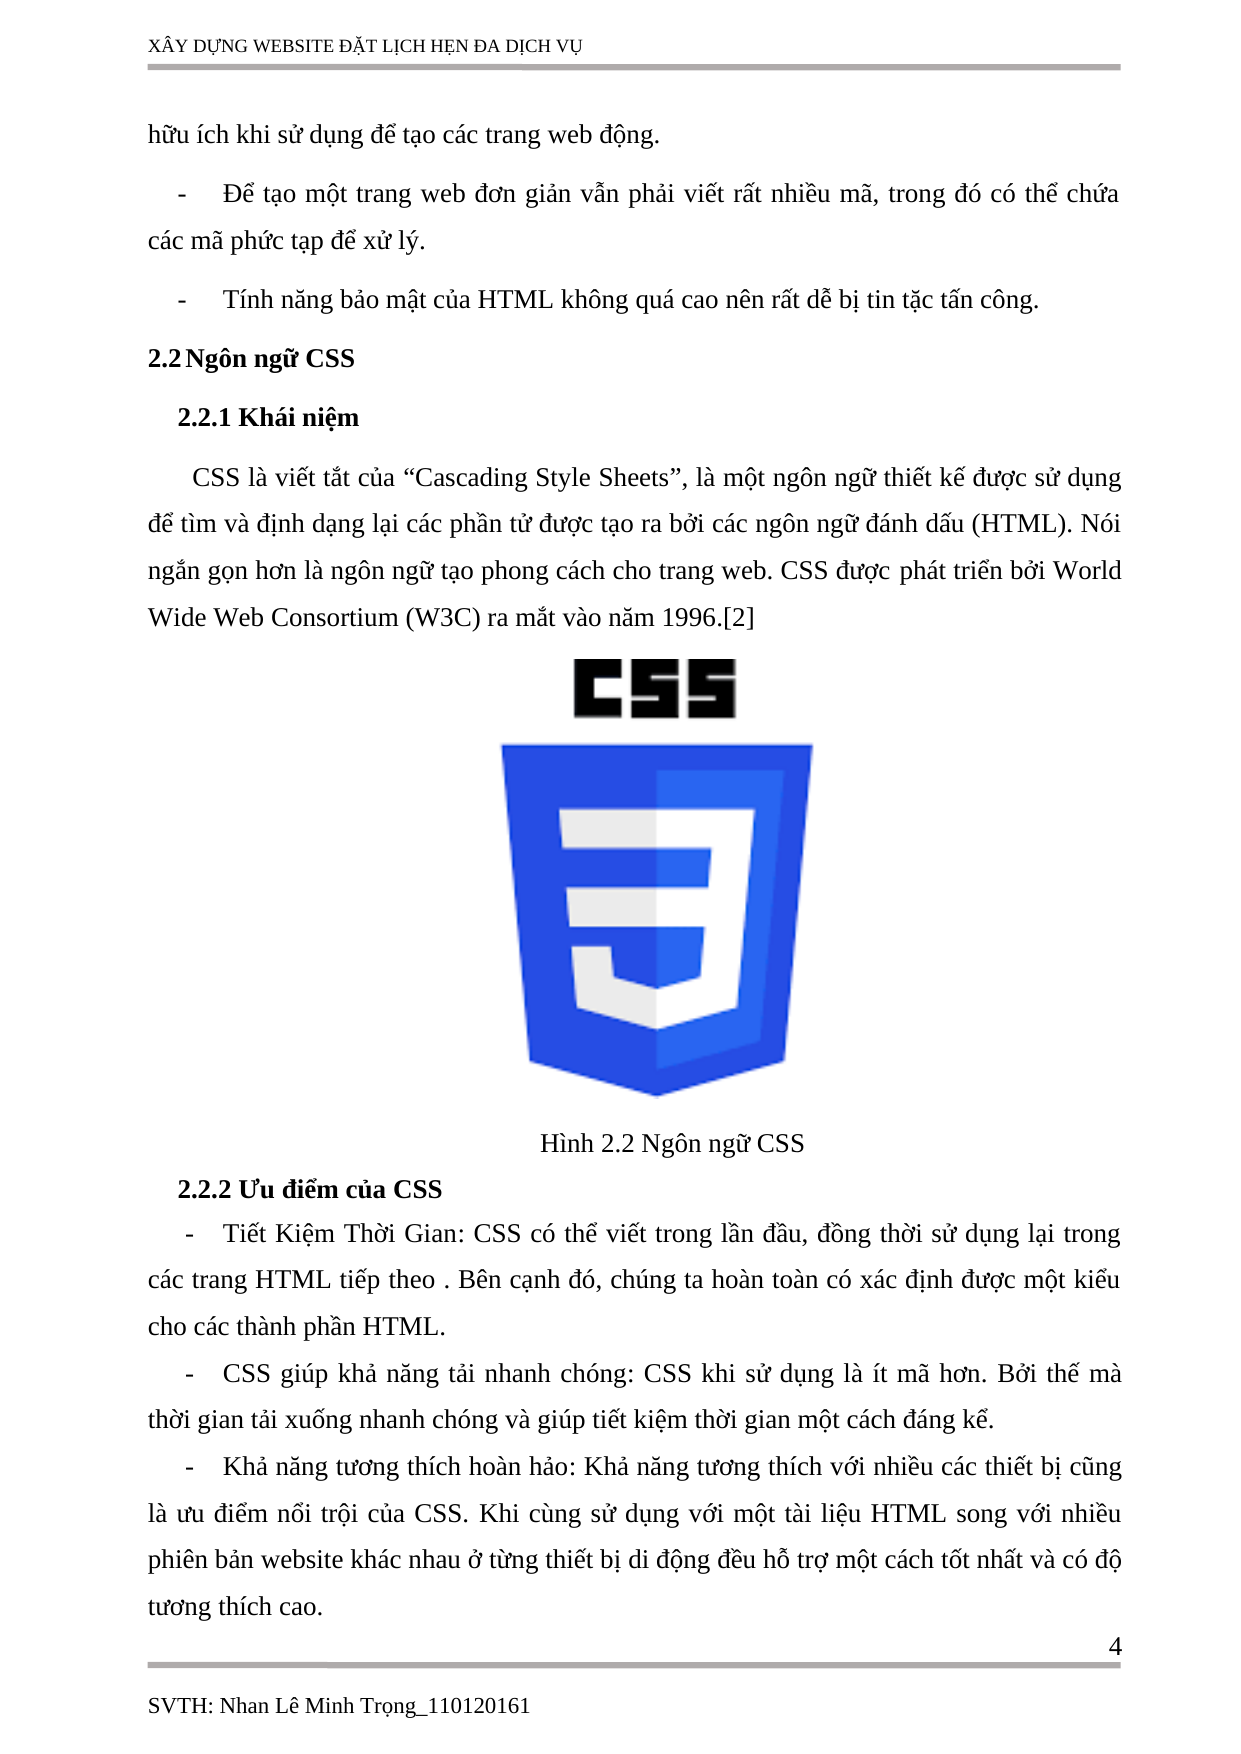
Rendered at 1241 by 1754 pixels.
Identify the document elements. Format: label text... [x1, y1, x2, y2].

subtitle 2.2.1 Khái niệm [177, 401, 1137, 433]
subtitle 2.2.2 Ưu điểm của CSS [177, 1173, 1137, 1204]
list Tiết Kiệm Thời Gian: CSS có thể viết trong lần đầu, đồng thời sử dụng lại trong các trang HTML tiếp theo . Bên cạnh đó, chúng ta hoàn toàn có xác định được một kiểu cho các thành phần HTML. [148, 1217, 1122, 1341]
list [148, 118, 1122, 149]
list Để tạo một trang web đơn giản vẫn phải viết rất nhiều mã, trong đó có thể chứa các mã phức tạp để xử lý. [148, 177, 1122, 255]
list Khả năng tương thích hoàn hảo: Khả năng tương thích với nhiều các thiết bị cũng là ưu điểm nổi trội của CSS. Khi cùng sử dụng với một tài liệu HTML song với nhiều phiên bản website khác nhau ở từng thiết bị di động đều hỗ trợ một cách tốt nhất và có độ tương thích cao. [148, 1450, 1122, 1621]
list CSS giúp khả năng tải nhanh chóng: CSS khi sử dụng là ít mã hơn. Bởi thế mà thời gian tải xuống nhanh chóng và giúp tiết kiệm thời gian một cách đáng kể. [148, 1357, 1122, 1435]
text Hình 2.2 Ngôn ngữ CSS [148, 1127, 1122, 1158]
list Tính năng bảo mật của HTML không quá cao nên rất dễ bị tin tặc tấn công. [148, 283, 1122, 314]
picture [305, 659, 1010, 1099]
subtitle Ngôn ngữ CSS [148, 342, 1122, 373]
text CSS là viết tắt của “Cascading Style Sheets”, là một ngôn ngữ thiết kế được sử dụng để tìm và định dạng lại các phần tử được tạo ra bởi các ngôn ngữ đánh dấu (HTML). Nói ngắn gọn hơn là ngôn ngữ tạo phong cách cho trang web. CSS được phát triển bởi World Wide Web Consortium (W3C) ra mắt vào năm 1996.[2] [148, 461, 1122, 632]
